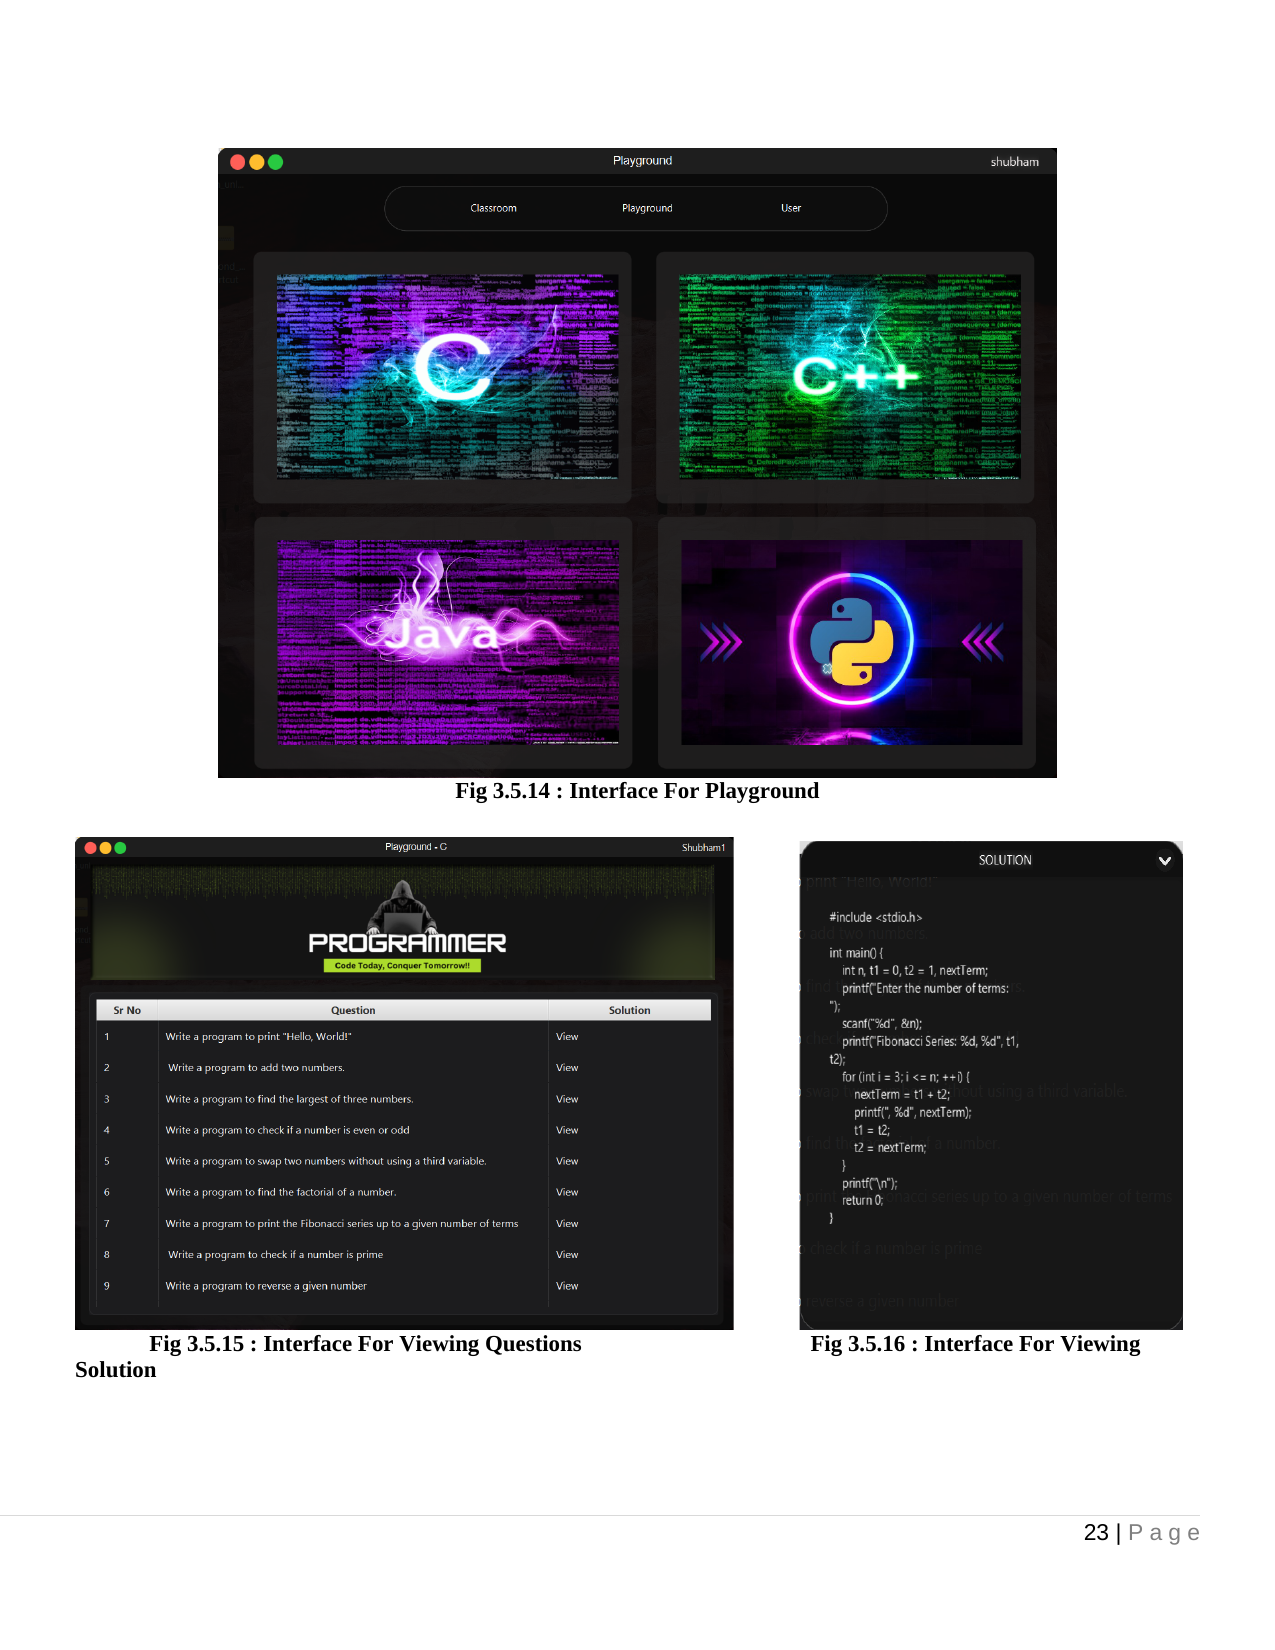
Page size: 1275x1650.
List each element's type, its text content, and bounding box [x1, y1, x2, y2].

picture [218, 148, 1057, 778]
picture [75, 837, 734, 1330]
picture [799, 841, 1183, 1330]
text Fig 3.5.14 : Interface For Playground [75, 777, 1200, 804]
text Fig 3.5.15 : Interface For Viewing Questions Fig 3.5.16 : Interface For Viewing Solution [75, 1330, 1200, 1382]
